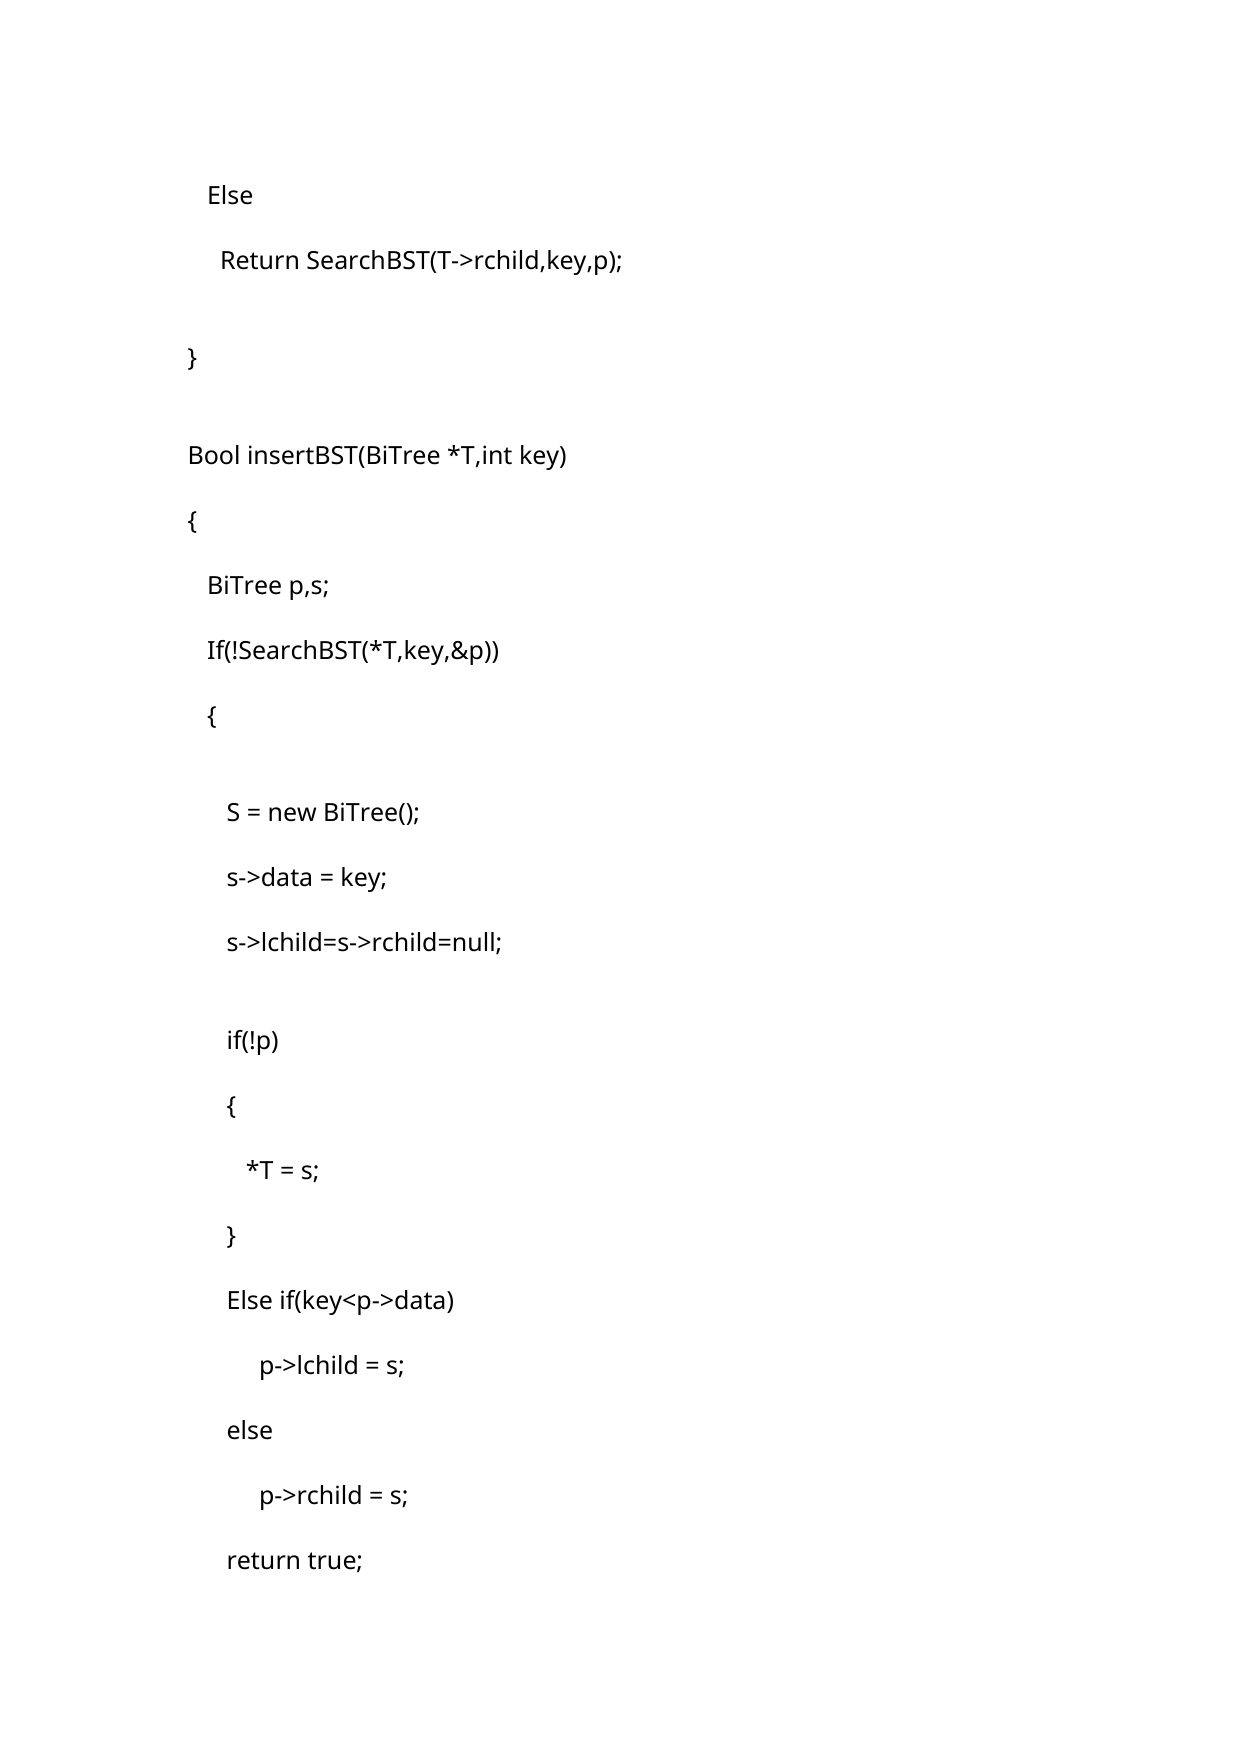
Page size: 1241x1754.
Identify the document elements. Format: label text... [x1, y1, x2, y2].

text return true; [187, 1527, 1053, 1592]
text { [187, 682, 1053, 747]
text *T = s; [187, 1137, 1053, 1202]
text Else [187, 162, 1053, 227]
text S = new BiTree(); [187, 779, 1053, 844]
text } [187, 324, 1053, 389]
text else [187, 1397, 1053, 1462]
text } [187, 1202, 1053, 1267]
text If(!SearchBST(*T,key,&p)) [187, 617, 1053, 682]
text if(!p) [187, 1007, 1053, 1072]
text s->lchild=s->rchild=null; [187, 909, 1053, 974]
text p->lchild = s; [187, 1332, 1053, 1397]
text Return SearchBST(T->rchild,key,p); [187, 227, 1053, 292]
text Bool insertBST(BiTree *T,int key) [187, 422, 1053, 487]
text p->rchild = s; [187, 1462, 1053, 1527]
text { [187, 1072, 1053, 1137]
text Else if(key<p->data) [187, 1267, 1053, 1332]
text BiTree p,s; [187, 552, 1053, 617]
text s->data = key; [187, 844, 1053, 909]
text { [187, 487, 1053, 552]
